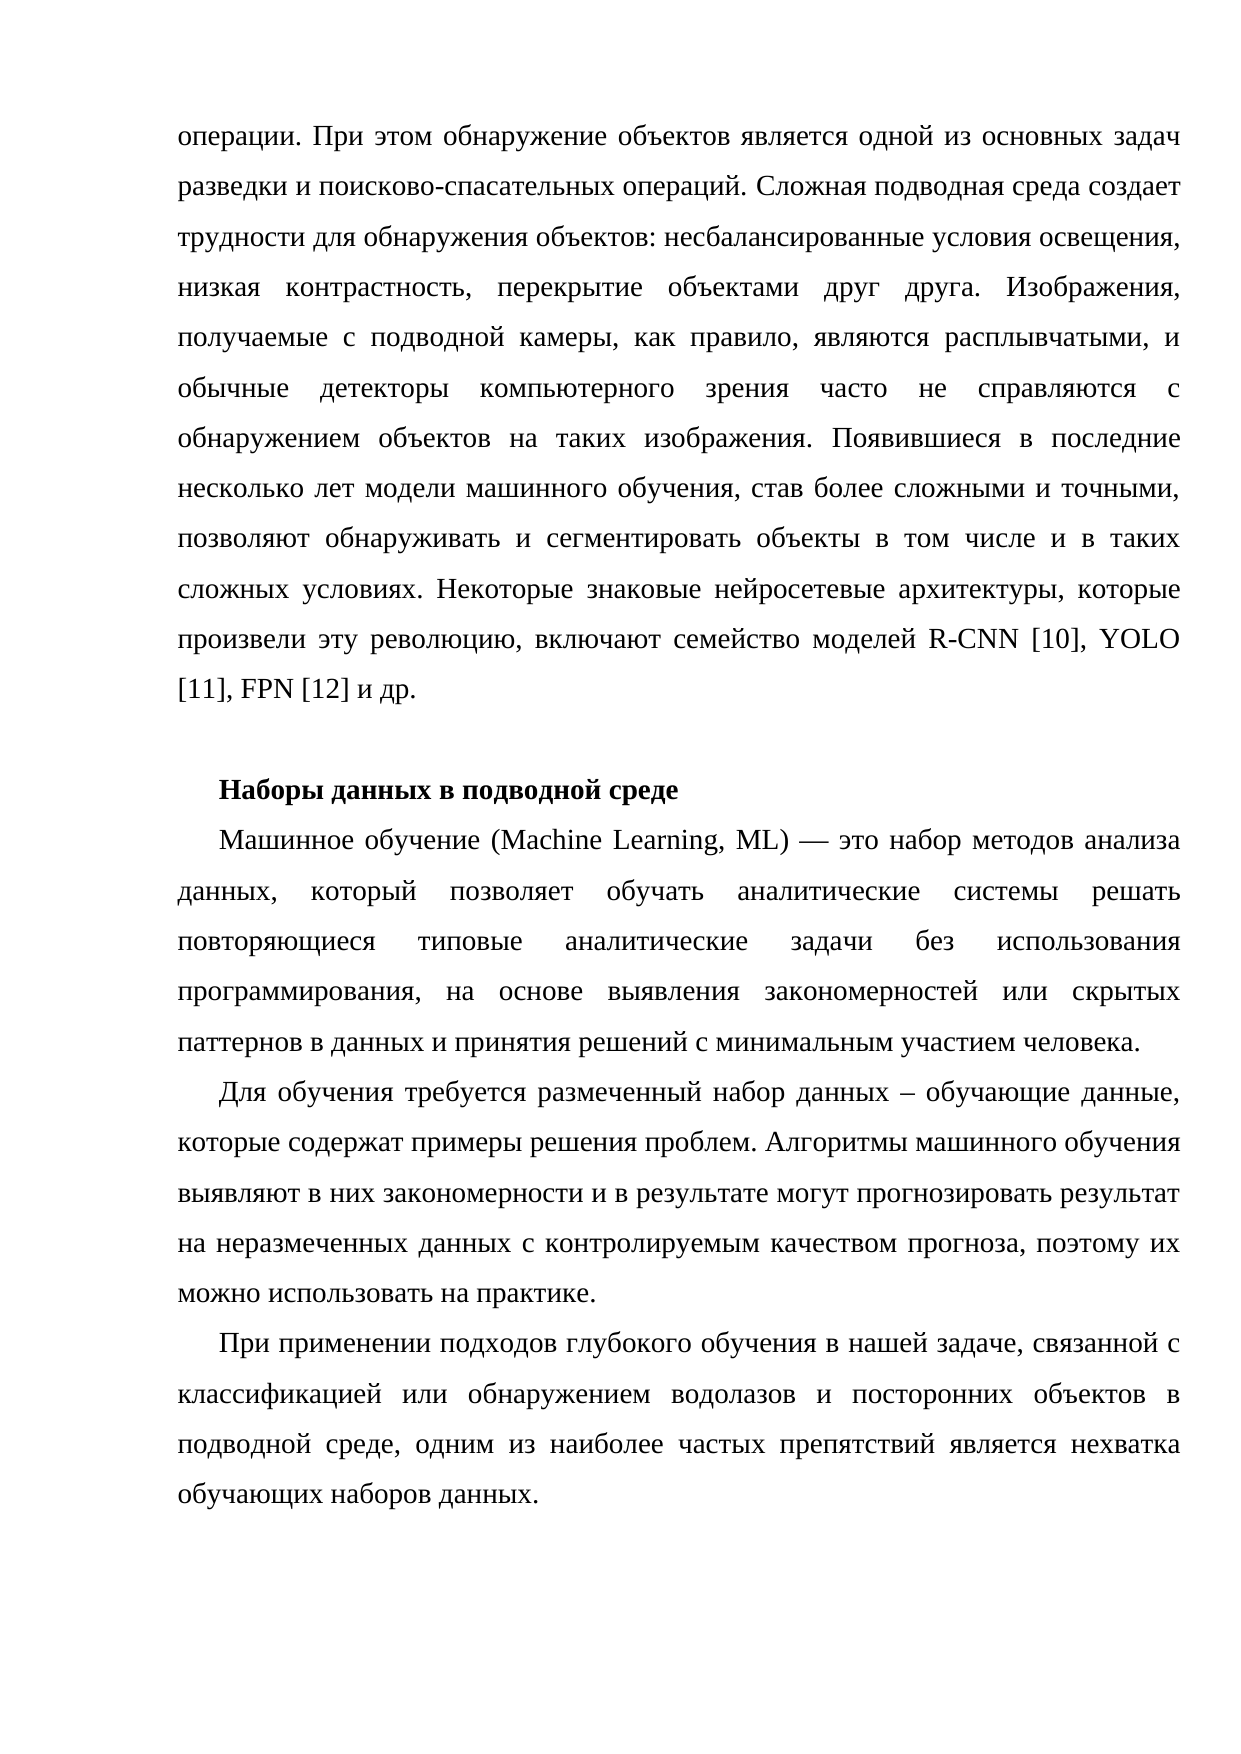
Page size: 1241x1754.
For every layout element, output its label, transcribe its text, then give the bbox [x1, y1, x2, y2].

text Для обучения требуется размеченный набор данных – обучающие данные, которые содержат примеры решения проблем. Алгоритмы машинного обучения выявляют в них закономерности и в результате могут прогнозировать результат на неразмеченных данных с контролируемым качеством прогноза, поэтому их можно использовать на практике. [177, 1074, 1181, 1309]
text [177, 118, 1181, 705]
text Машинное обучение (Machine Learning, ML) — это набор методов анализа данных, который позволяет обучать аналитические системы решать повторяющиеся типовые аналитические задачи без использования программирования, на основе выявления закономерностей или скрытых паттернов в данных и принятия решений с минимальным участием человека. [177, 822, 1181, 1057]
subtitle Наборы данных в подводной среде [177, 772, 1181, 806]
text При применении подходов глубокого обучения в нашей задаче, связанной с классификацией или обнаружением водолазов и посторонних объектов в подводной среде, одним из наиболее частых препятствий является нехватка обучающих наборов данных. [177, 1326, 1181, 1510]
